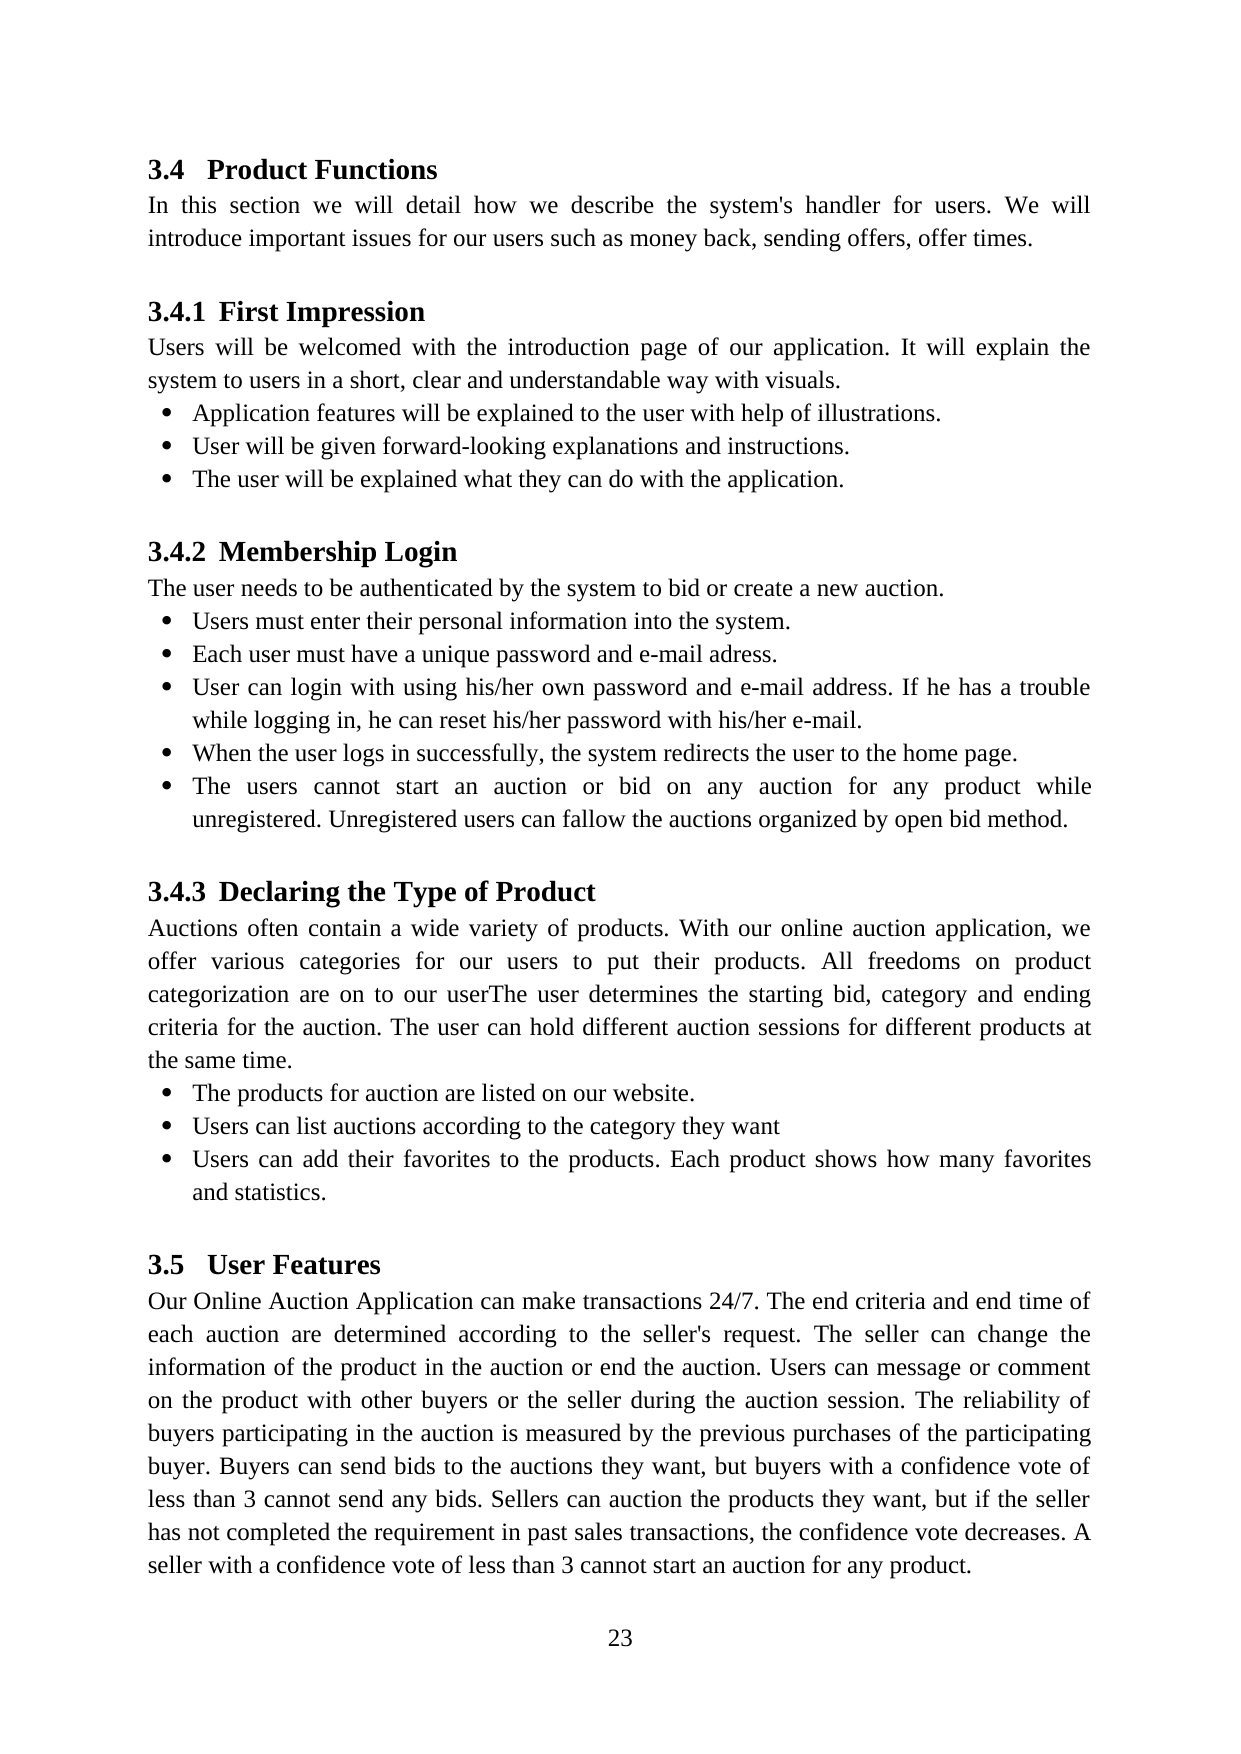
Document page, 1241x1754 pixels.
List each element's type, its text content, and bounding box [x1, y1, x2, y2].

list User can login with using his/her own password and e-mail address. If he has a trouble while logging in, he can reset his/her password with his/her e-mail. [162, 672, 1092, 734]
subtitle Declaring the Type of Product [148, 874, 1092, 908]
list Users can list auctions according to the category they want [162, 1111, 1092, 1140]
text Auctions often contain a wide variety of products. With our online auction application, we offer various categories for our users to put their products. All freedoms on product categorization are on to our userThe user determines the starting bid, category and ending criteria for the auction. The user can hold different auction sessions for different products at the same time. [148, 913, 1092, 1074]
list User will be given forward-looking explanations and instructions. [162, 431, 1092, 460]
list When the user logs in successfully, the system redirects the user to the home page. [162, 738, 1092, 767]
text Users will be welcomed with the introduction page of our application. It will explain the system to users in a short, clear and understandable way with visuals. [148, 332, 1092, 394]
subtitle First Impression [148, 294, 1092, 327]
list Users must enter their personal information into the system. [162, 606, 1092, 635]
subtitle User Features [148, 1247, 1092, 1281]
list Each user must have a unique password and e-mail adress. [162, 639, 1092, 668]
text In this section we will detail how we describe the system's handler for users. We will introduce important issues for our users such as money back, sending offers, offer times. [148, 190, 1092, 252]
list The user will be explained what they can do with the application. [162, 464, 1092, 493]
subtitle Membership Login [148, 534, 1092, 568]
list Users can add their favorites to the products. Each product shows how many favorites and statistics. [162, 1144, 1092, 1206]
subtitle Product Functions [148, 152, 1092, 185]
list The users cannot start an auction or bid on any auction for any product while unregistered. Unregistered users can fallow the auctions organized by open bid method. [162, 771, 1092, 833]
list The products for auction are listed on our website. [162, 1078, 1092, 1107]
text Our Online Auction Application can make transactions 24/7. The end criteria and end time of each auction are determined according to the seller's request. The seller can change the information of the product in the auction or end the auction. Users can message or comment on the product with other buyers or the seller during the auction session. The reliability of buyers participating in the auction is measured by the previous purchases of the participating buyer. Buyers can send bids to the auctions they want, but buyers with a confidence vote of less than 3 cannot send any bids. Sellers can auction the products they want, but if the seller has not completed the requirement in past sales transactions, the confidence vote decreases. A seller with a confidence vote of less than 3 cannot start an auction for any product. [148, 1286, 1092, 1579]
list Application features will be explained to the user with help of illustrations. [162, 398, 1092, 427]
text The user needs to be authenticated by the system to bid or create a new auction. [148, 573, 1092, 602]
